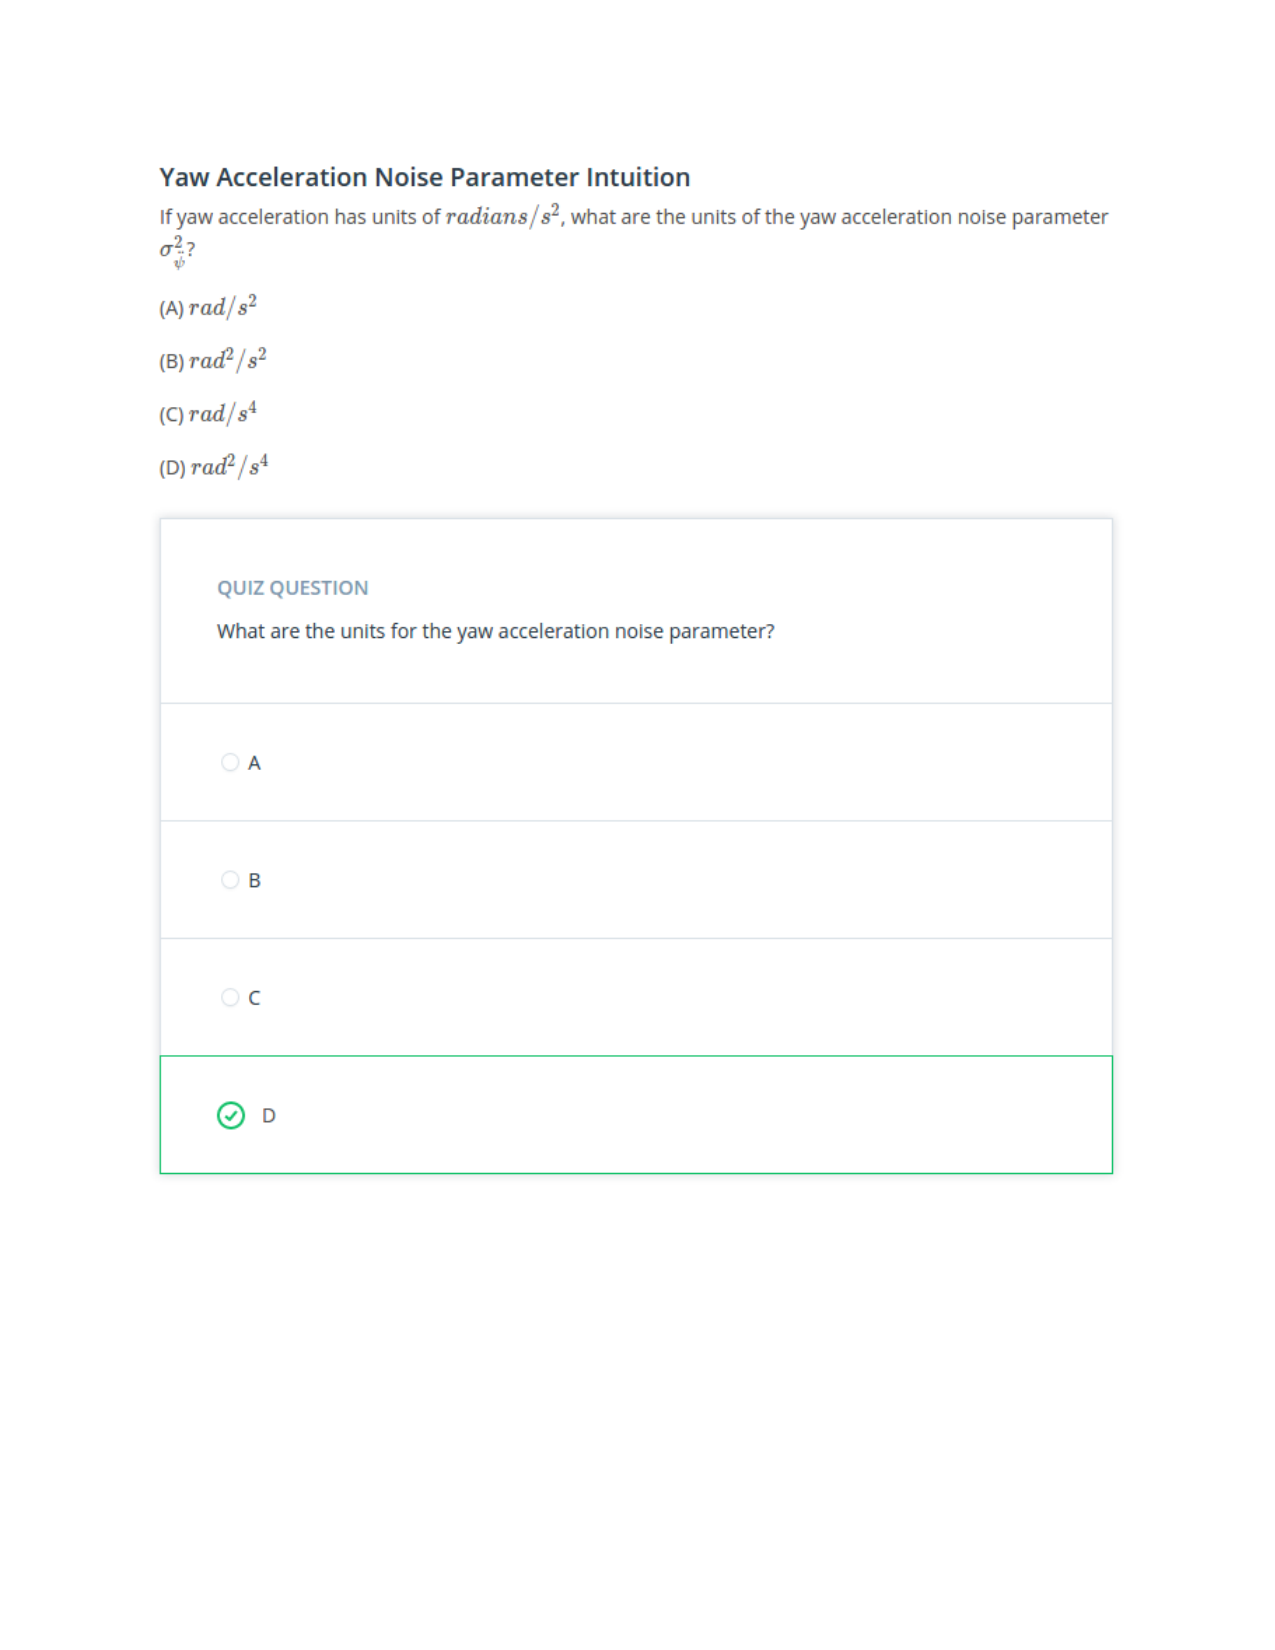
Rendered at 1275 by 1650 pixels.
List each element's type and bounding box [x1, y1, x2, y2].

picture [150, 150, 1125, 1187]
